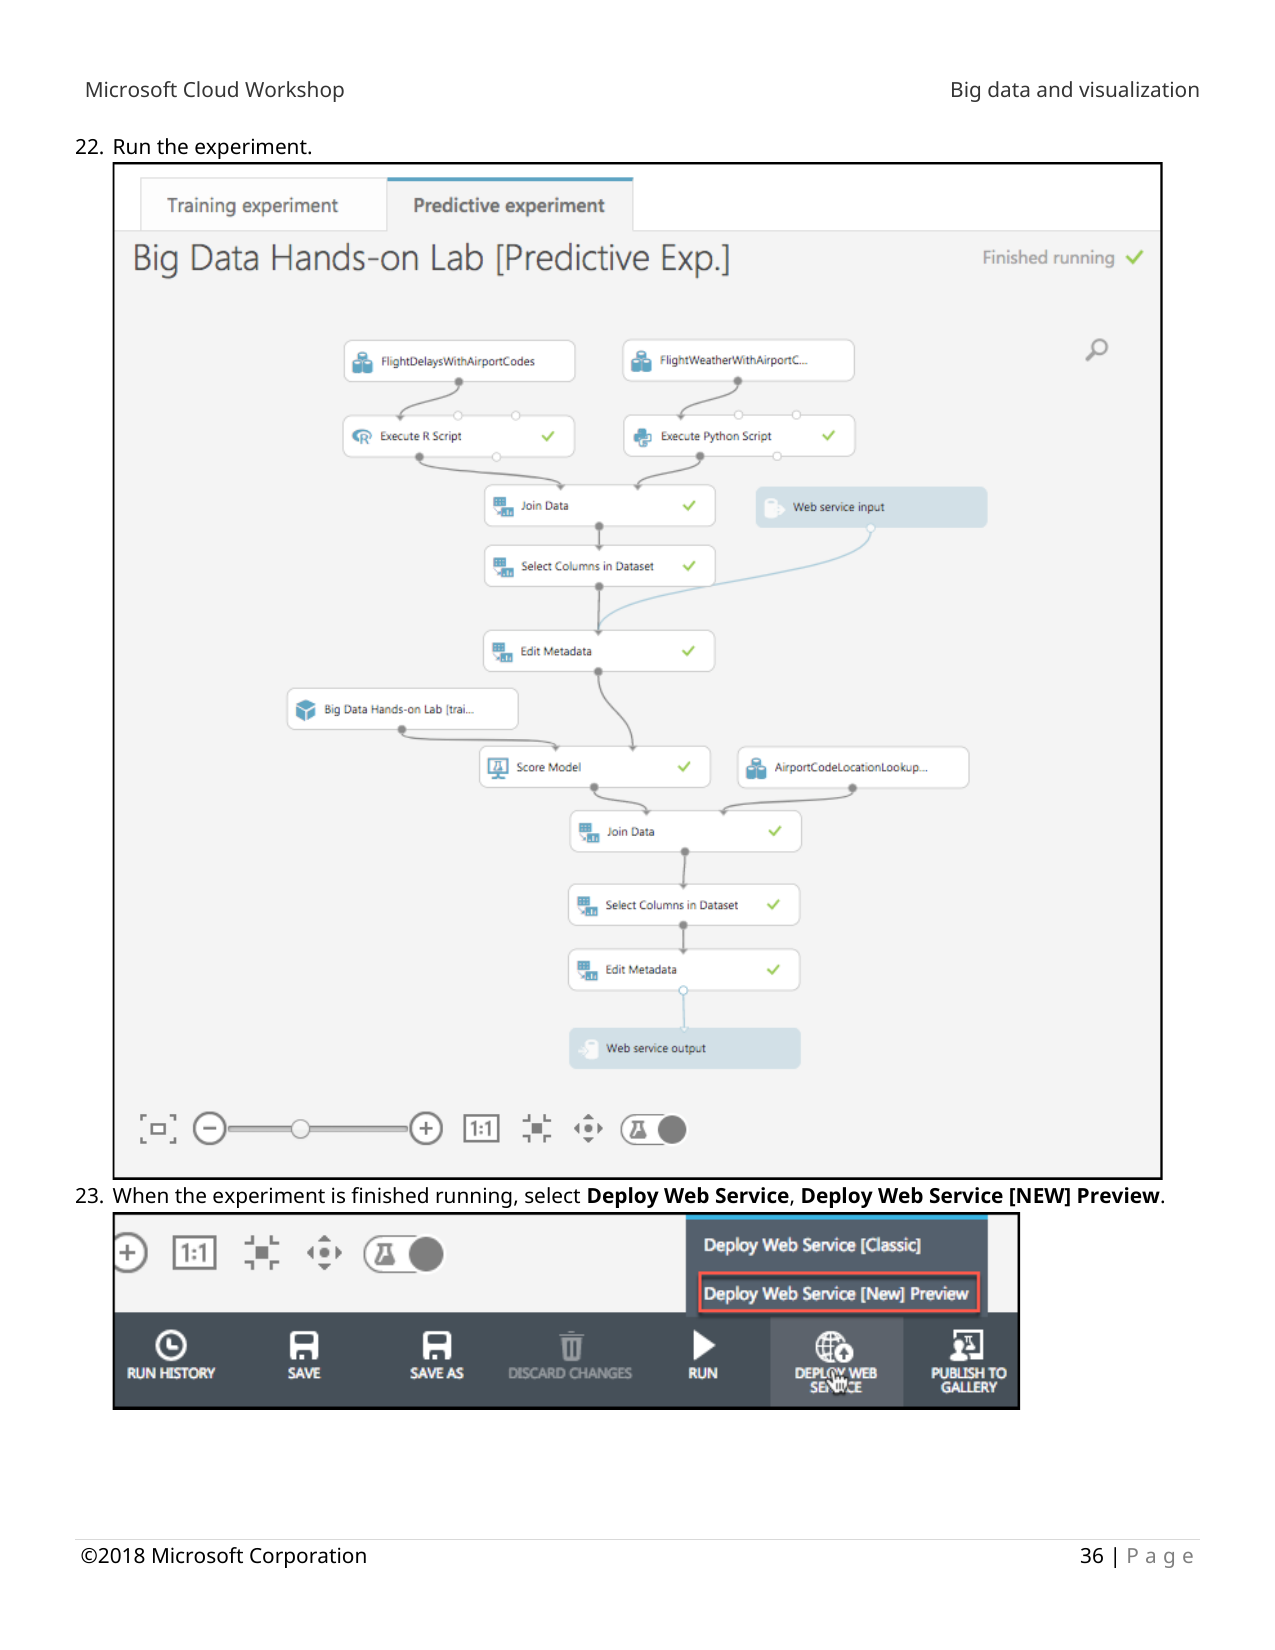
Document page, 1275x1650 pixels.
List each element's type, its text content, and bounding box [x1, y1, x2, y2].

picture [112, 1212, 1021, 1410]
picture [112, 162, 1163, 1180]
